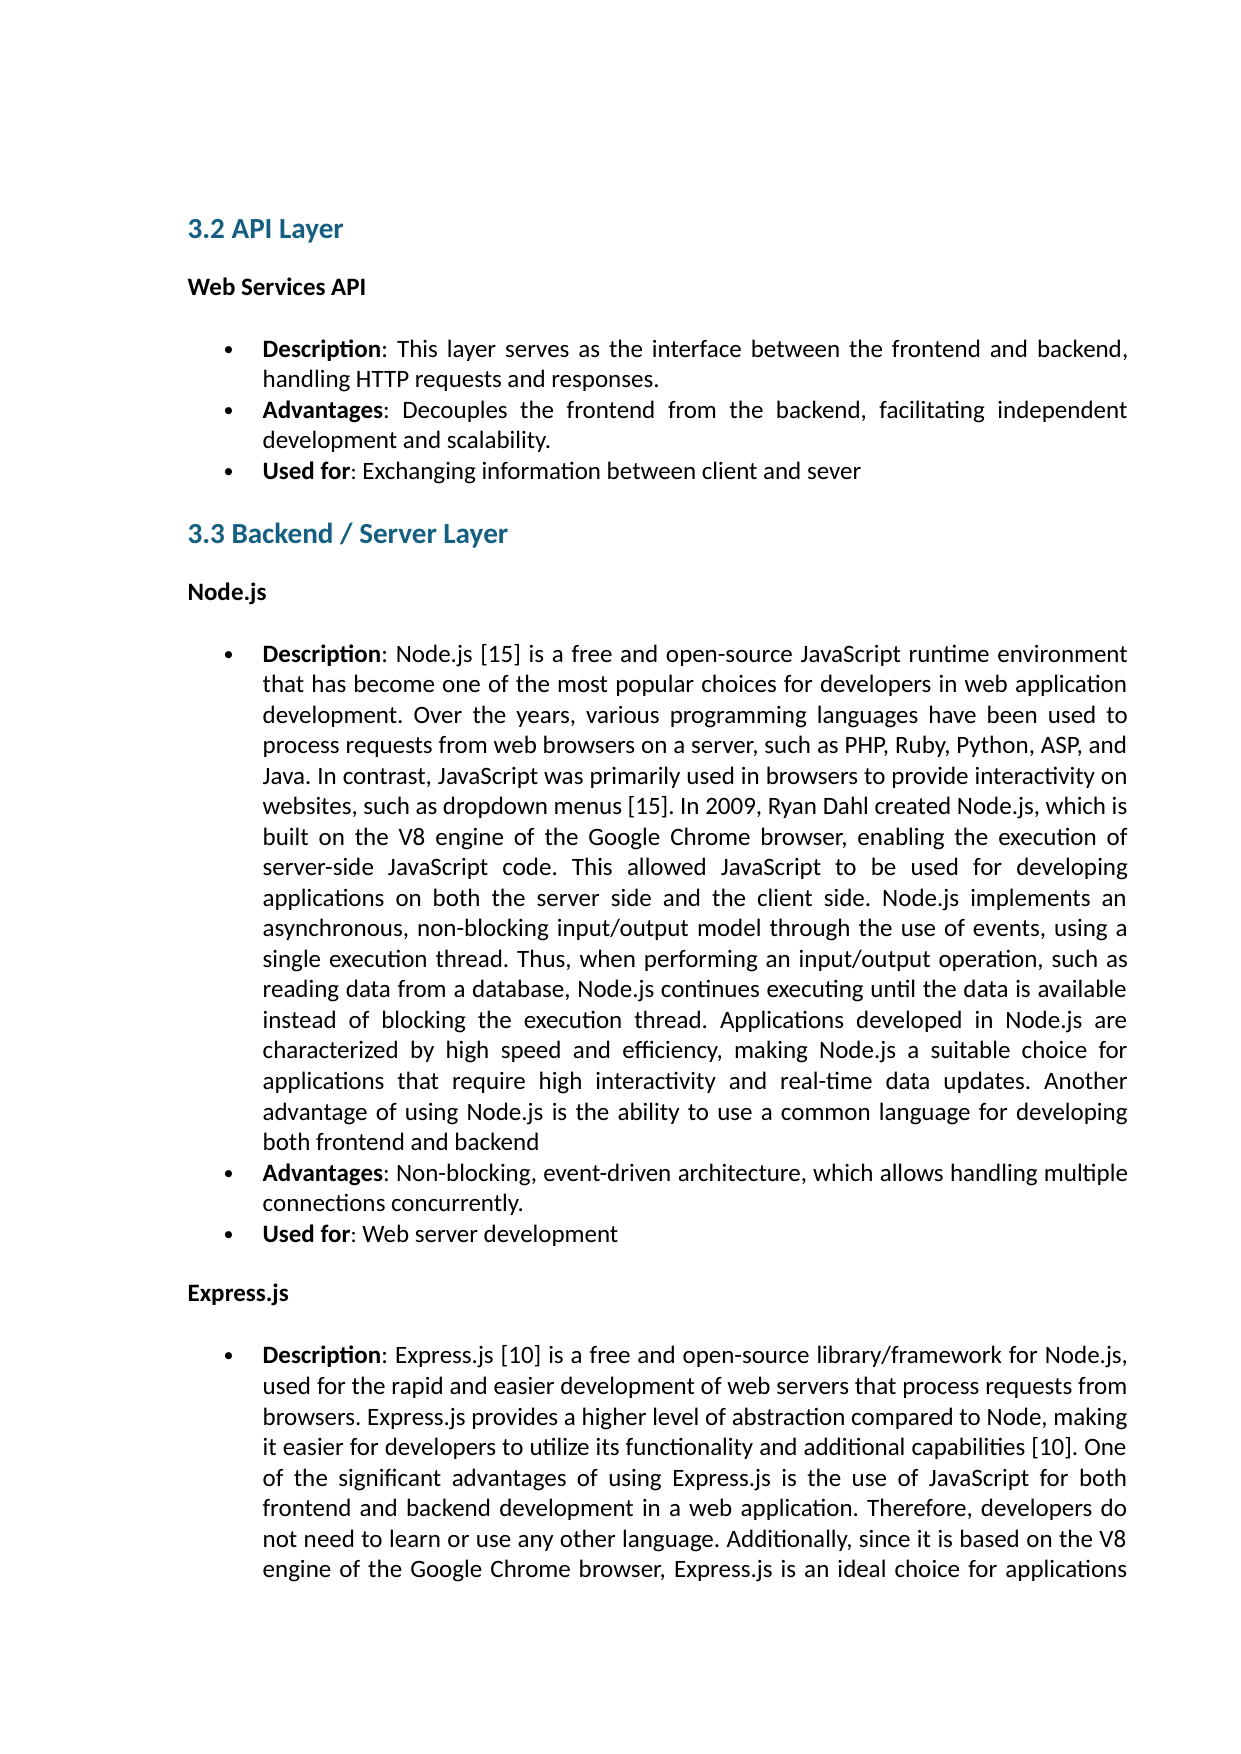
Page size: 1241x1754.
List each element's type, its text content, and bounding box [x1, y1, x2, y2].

list Advantages: Decouples the frontend from the backend, facilitating independent development and scalability. [225, 394, 1129, 455]
list Description: This layer serves as the interface between the frontend and backend, handling HTTP requests and responses. [225, 333, 1129, 394]
list Description: Node.js [15] is a free and open-source JavaScript runtime environment that has become one of the most popular choices for developers in web application development. Over the years, various programming languages have been used to process requests from web browsers on a server, such as PHP, Ruby, Python, ASP, and Java. In contrast, JavaScript was primarily used in browsers to provide interactivity on websites, such as dropdown menus [15]. In 2009, Ryan Dahl created Node.js, which is built on the V8 engine of the Google Chrome browser, enabling the execution of server-side JavaScript code. This allowed JavaScript to be used for developing applications on both the server side and the client side. Node.js implements an asynchronous, non-blocking input/output model through the use of events, using a single execution thread. Thus, when performing an input/output operation, such as reading data from a database, Node.js continues executing until the data is available instead of blocking the execution thread. Applications developed in Node.js are characterized by high speed and efficiency, making Node.js a suitable choice for applications that require high interactivity and real-time data updates. Another advantage of using Node.js is the ability to use a common language for developing both frontend and backend [225, 638, 1129, 1157]
subtitle 3.3 Backend / Server Layer [187, 515, 1068, 550]
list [225, 1339, 1129, 1584]
list Advantages: Non-blocking, event-driven architecture, which allows handling multiple connections concurrently. [225, 1157, 1129, 1218]
subtitle Web Services API [187, 271, 1068, 301]
subtitle Node.js [187, 576, 1068, 606]
list Used for: Web server development [225, 1218, 1129, 1248]
subtitle Express.js [187, 1277, 1068, 1308]
list Used for: Exchanging information between client and sever [225, 455, 1129, 486]
subtitle 3.2 API Layer [187, 210, 1068, 245]
